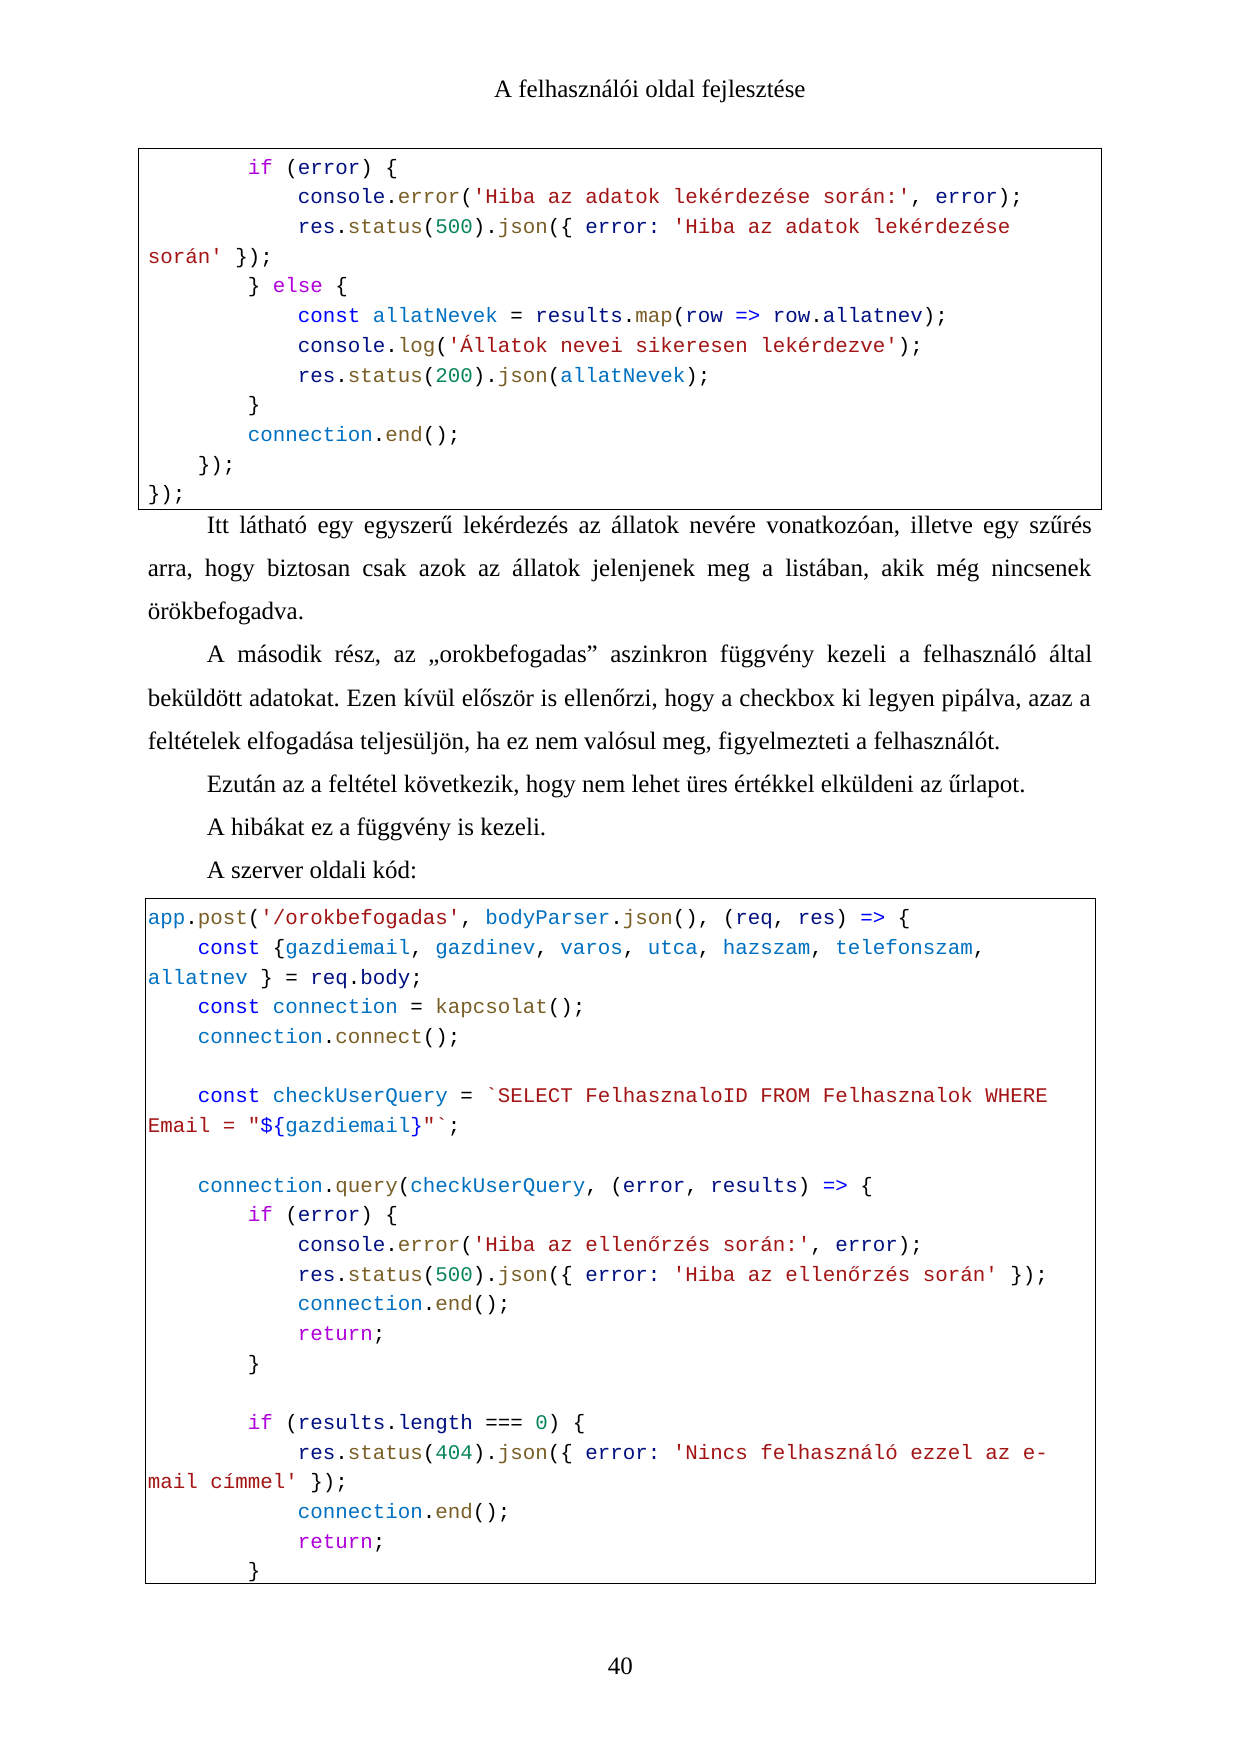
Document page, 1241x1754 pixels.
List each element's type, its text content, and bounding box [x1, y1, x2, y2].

text connection.query(checkUserQuery, (error, results) => { [148, 1168, 1093, 1198]
text res.status(500).json({ error: 'Hiba az ellenőrzés során' }); [148, 1258, 1093, 1287]
text console.error('Hiba az ellenőrzés során:', error); [148, 1228, 1093, 1258]
text res.status(200).json(allatNevek); [148, 358, 1093, 388]
text } [148, 388, 1093, 418]
text Itt látható egy egyszerű lekérdezés az állatok nevére vonatkozóan, illetve egy szűrés arra, hogy biztosan csak azok az állatok jelenjenek meg a listában, akik még nincsenek örökbefogadva. [148, 510, 1093, 625]
text if (results.length === 0) { [148, 1406, 1093, 1436]
text }); [148, 448, 1093, 474]
text console.error('Hiba az adatok lekérdezése során:', error); [148, 180, 1093, 210]
text Ezután az a feltétel következik, hogy nem lehet üres értékkel elküldeni az űrlapot. [148, 769, 1093, 798]
text res.status(404).json({ error: 'Nincs felhasználó ezzel az e-mail címmel' }); [148, 1436, 1093, 1495]
text A második rész, az „orokbefogadas” aszinkron függvény kezeli a felhasználó által beküldött adatokat. Ezen kívül először is ellenőrzi, hogy a checkbox ki legyen pipálva, azaz a feltételek elfogadása teljesüljön, ha ez nem valósul meg, figyelmezteti a felhasználót. [148, 639, 1093, 754]
text return; [148, 1317, 1093, 1347]
text const connection = kapcsolat(); [148, 990, 1093, 1020]
text } else { [148, 269, 1093, 299]
text if (error) { [148, 1198, 1093, 1228]
text res.status(500).json({ error: 'Hiba az adatok lekérdezése során' }); [148, 210, 1093, 269]
text } [148, 1554, 1093, 1583]
text connection.connect(); [148, 1020, 1093, 1050]
text const checkUserQuery = `SELECT FelhasznaloID FROM Felhasznalok WHERE Email = "${gazdiemail}"`; [148, 1079, 1093, 1139]
text }); [139, 474, 1101, 509]
text connection.end(); [148, 1495, 1093, 1525]
text A hibákat ez a függvény is kezeli. [148, 812, 1093, 841]
text connection.end(); [148, 1287, 1093, 1317]
text app.post('/orokbefogadas', bodyParser.json(), (req, res) => { [146, 899, 1095, 931]
text connection.end(); [148, 418, 1093, 448]
text console.log('Állatok nevei sikeresen lekérdezve'); [148, 329, 1093, 358]
text if (error) { [139, 149, 1101, 180]
text const {gazdiemail, gazdinev, varos, utca, hazszam, telefonszam, allatnev } = req.body; [148, 931, 1093, 990]
text return; [148, 1525, 1093, 1554]
text A szerver oldali kód: [148, 855, 1093, 884]
text const allatNevek = results.map(row => row.allatnev); [148, 299, 1093, 329]
text } [148, 1347, 1093, 1376]
